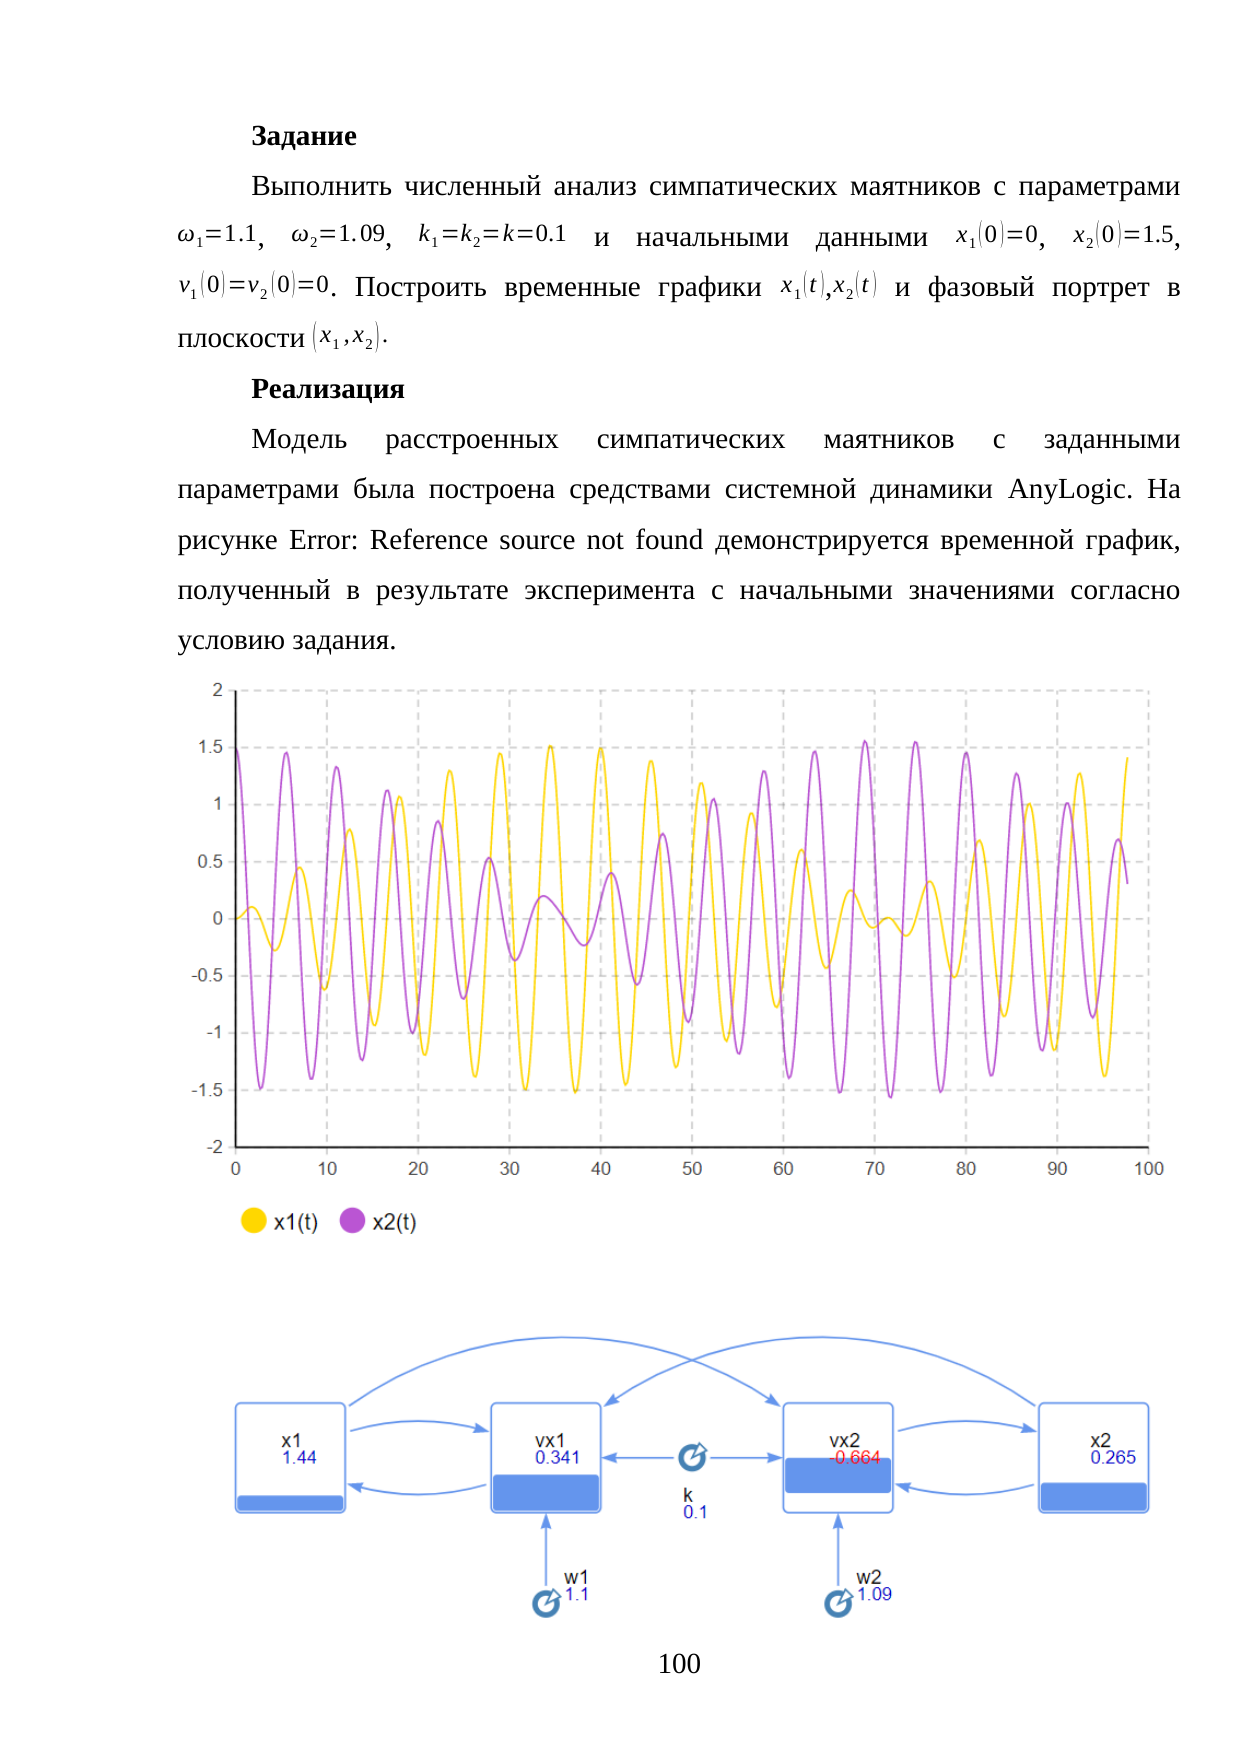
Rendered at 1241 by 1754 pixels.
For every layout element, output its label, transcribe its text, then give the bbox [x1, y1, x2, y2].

text Выполнить численный анализ симпатических маятников с параметрами , , и начальными данными , , . Построить временные графики , и фазовый портрет в плоскости [177, 168, 1181, 354]
text Задание [177, 118, 1181, 152]
text Реализация [177, 371, 1181, 404]
picture [187, 672, 1171, 1632]
